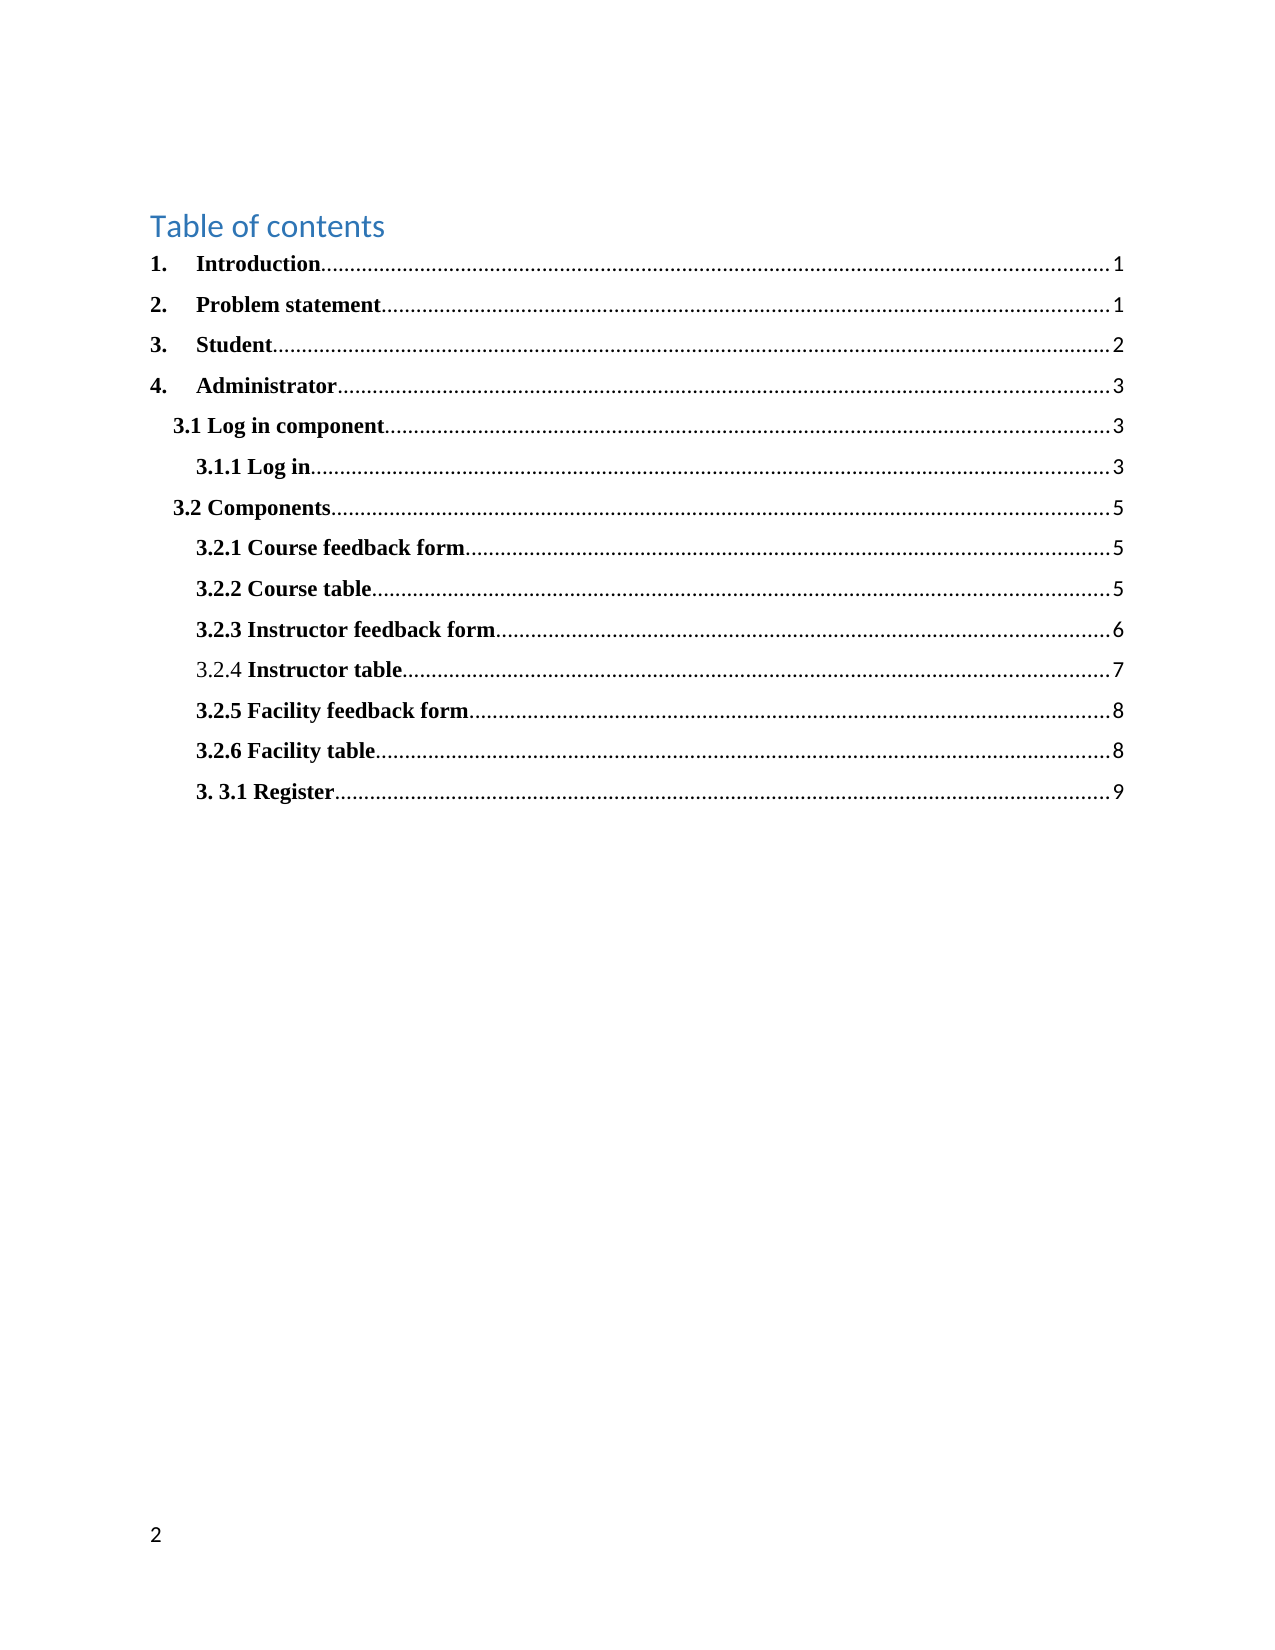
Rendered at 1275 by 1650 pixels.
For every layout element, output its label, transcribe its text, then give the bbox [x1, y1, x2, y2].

text Table of contents [150, 205, 1125, 246]
